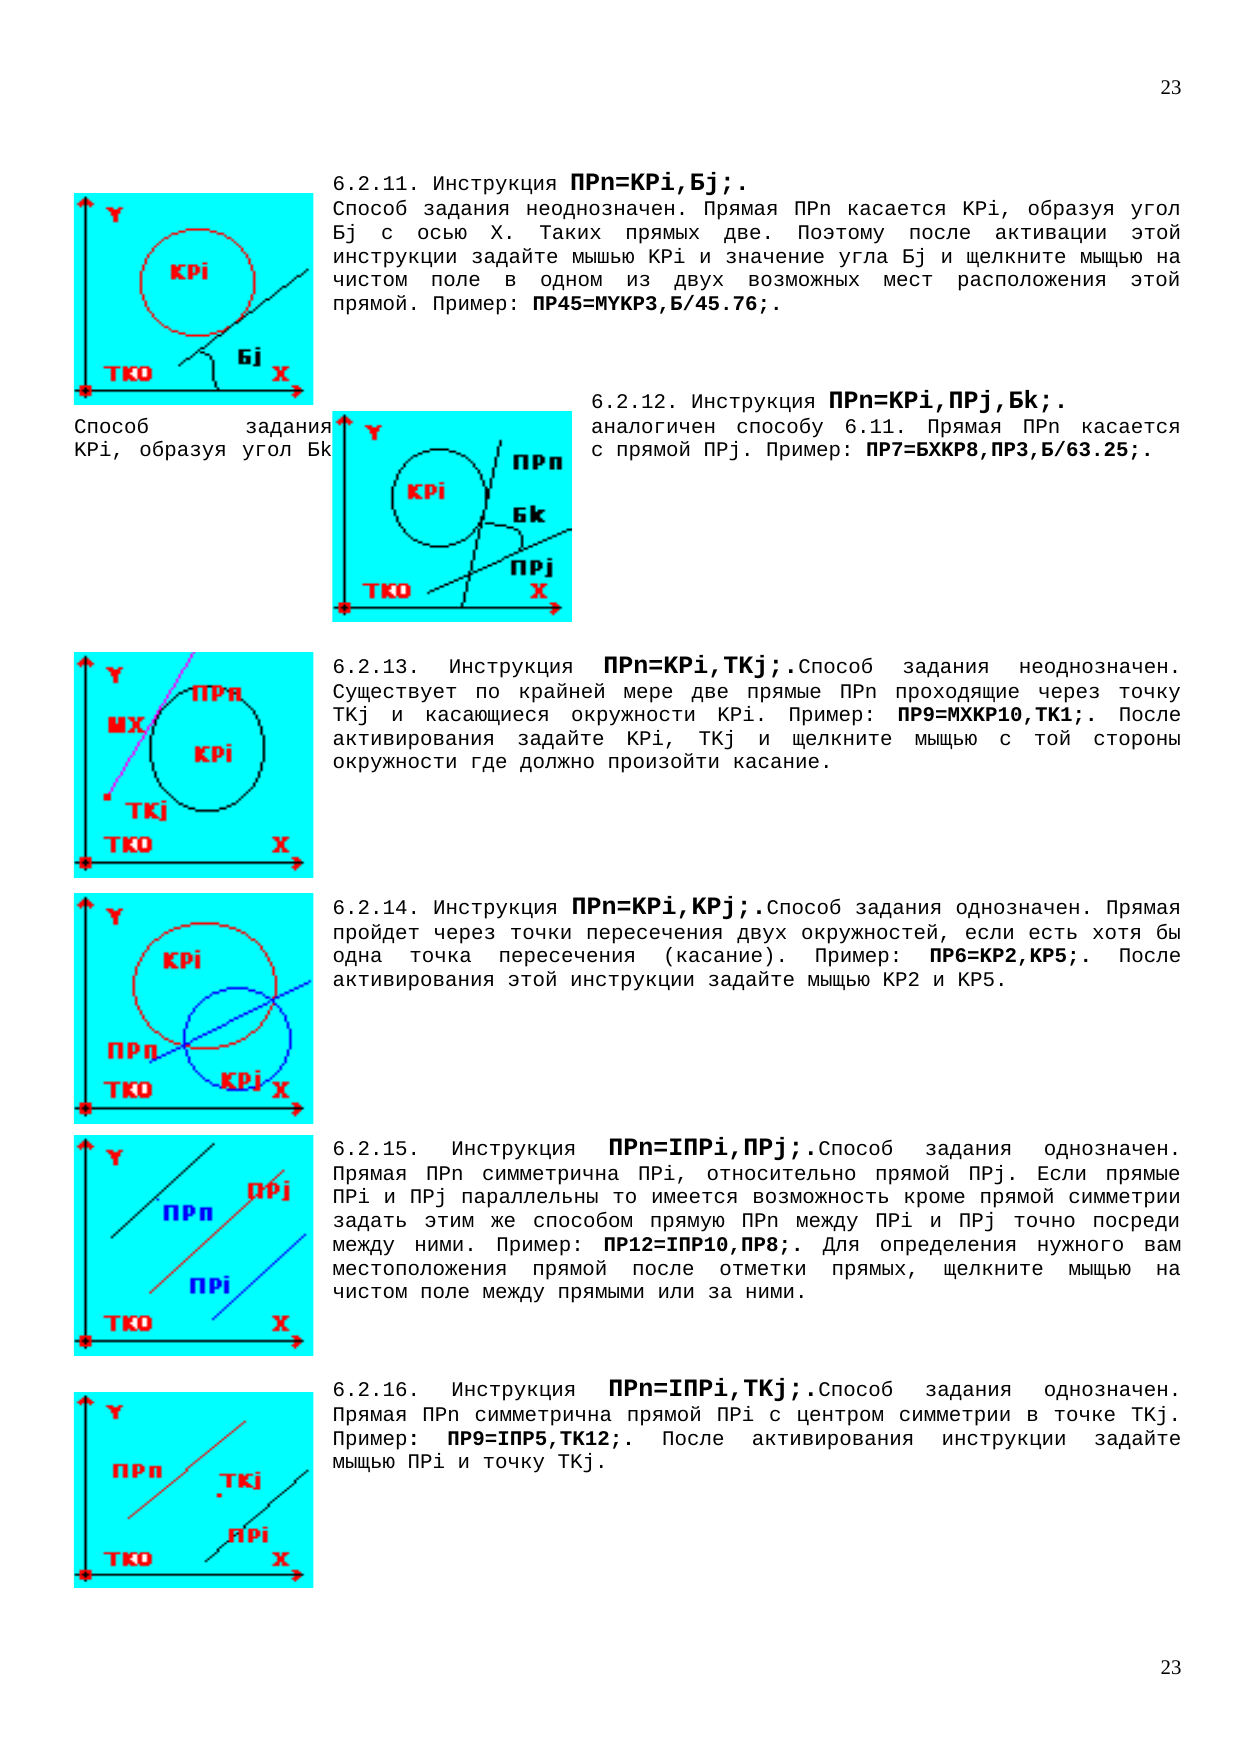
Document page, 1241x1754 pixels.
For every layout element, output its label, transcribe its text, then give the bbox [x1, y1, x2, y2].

picture [73, 893, 314, 1124]
text 6.2.15. Инструкция ПРn=IПРi,ПРj;.Способ задания однозначен. Прямая ПРn симметрична ПРi, относительно прямой ПРj. Если прямые ПРi и ПРj параллельны то имеется возможность кроме прямой симметрии задать этим же способом прямую ПРn между ПРi и ПРj точно посреди между ними. Пример: ПР12=IПР10,ПР8;. Для определения нужного вам местоположения прямой после отметки прямых, щелкните мыщью на чистом поле между прямыми или за ними. [74, 1134, 1181, 1305]
text 6.2.16. Инструкция ПРn=IПРi,TKj;.Способ задания однозначен. Прямая ПРn симметрична прямой ПРi с центром симметрии в точке TKj. Пример: ПР9=IПР5,TK12;. После активирования инструкции задайте мыщью ПРi и точку TKj. [74, 1376, 1181, 1475]
picture [73, 1135, 314, 1356]
text 6.2.11. Инструкция ПРn=KPi,Бj;. [74, 170, 1181, 198]
text 6.2.14. Инструкция ПРn=KPi,KPj;.Способ задания однозначен. Прямая пройдет через точки пересечения двух окружностей, если есть хотя бы одна точка пересечения (касание). Пример: ПР6=KP2,KP5;. После активирования этой инструкции задайте мыщью KP2 и KP5. [314, 893, 1181, 993]
text Способ задания неоднозначен. Прямая ПРn касается KPi, образуя угол Бj с осью X. Таких прямых две. Поэтому после активации этой инструкции задайте мышью KPi и значение угла Бj и щелкните мыщью на чистом поле в одном из двух возможных мест расположения этой прямой. Пример: ПР45=MYKP3,Б/45.76;. [314, 198, 1181, 317]
picture [73, 652, 314, 878]
text Способ задания аналогичен способу 6.11. Прямая ПРn касается KPi, образуя угол Бk с прямой ПРj. Пример: ПР7=БXKP8,ПР3,Б/63.25;. [74, 416, 332, 463]
picture [73, 1392, 314, 1588]
text 6.2.12. Инструкция ПРn=KPi,ПРj,Бk;. [74, 387, 1181, 416]
text 6.2.13. Инструкция ПРn=KPi,TKj;.Способ задания неоднозначен. Существует по крайней мере две прямые ПРn проходящие через точку TKj и касающиеся окружности KPi. Пример: ПР9=МXKP10,TK1;. После активирования задайте KPi, TKj и щелкните мыщью с той стороны окружности где должно произойти касание. [314, 652, 1181, 775]
picture [332, 411, 572, 622]
text Способ задания аналогичен способу 6.11. Прямая ПРn касается KPi, образуя угол Бk с прямой ПРj. Пример: ПР7=БXKP8,ПР3,Б/63.25;. [572, 416, 1181, 463]
picture [73, 193, 314, 405]
